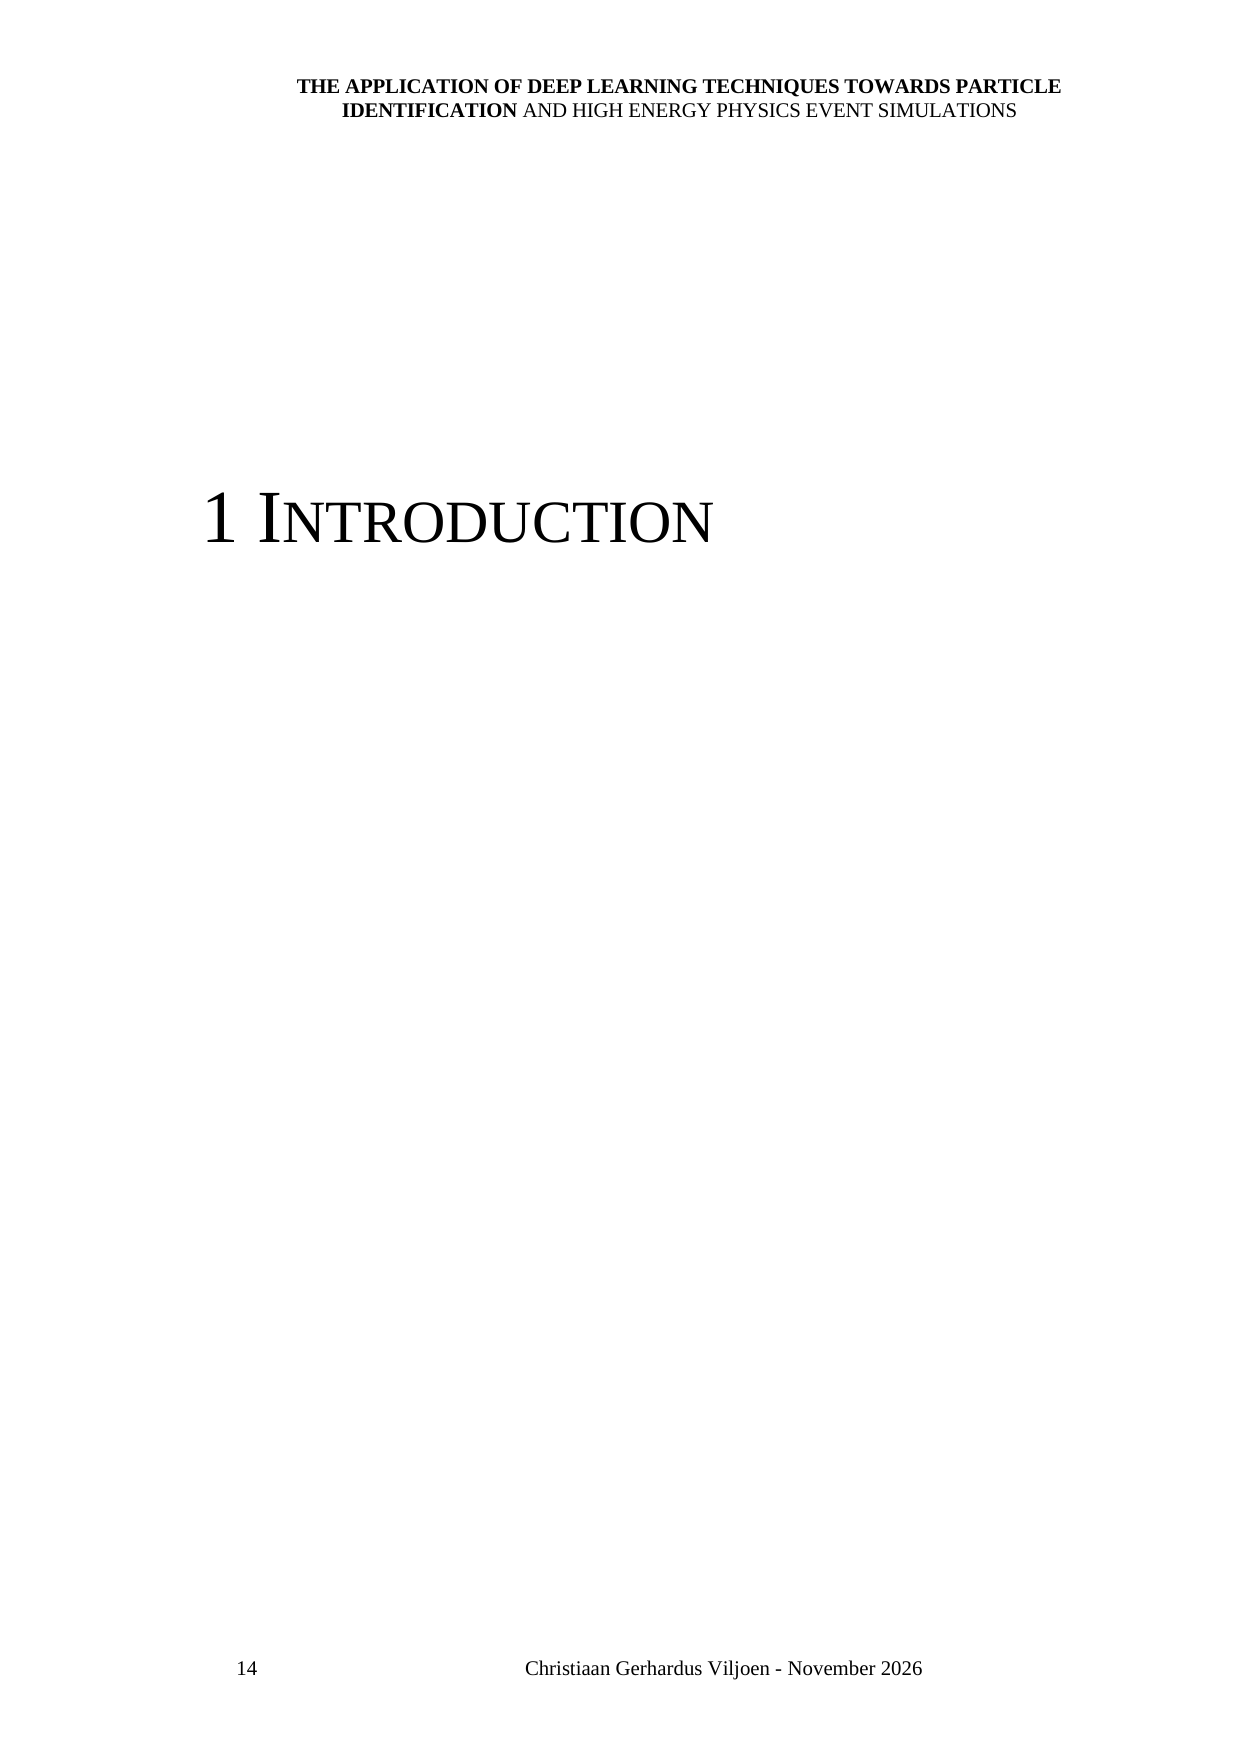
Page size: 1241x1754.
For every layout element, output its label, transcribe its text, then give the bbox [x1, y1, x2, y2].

subtitle Introduction [201, 472, 1122, 558]
